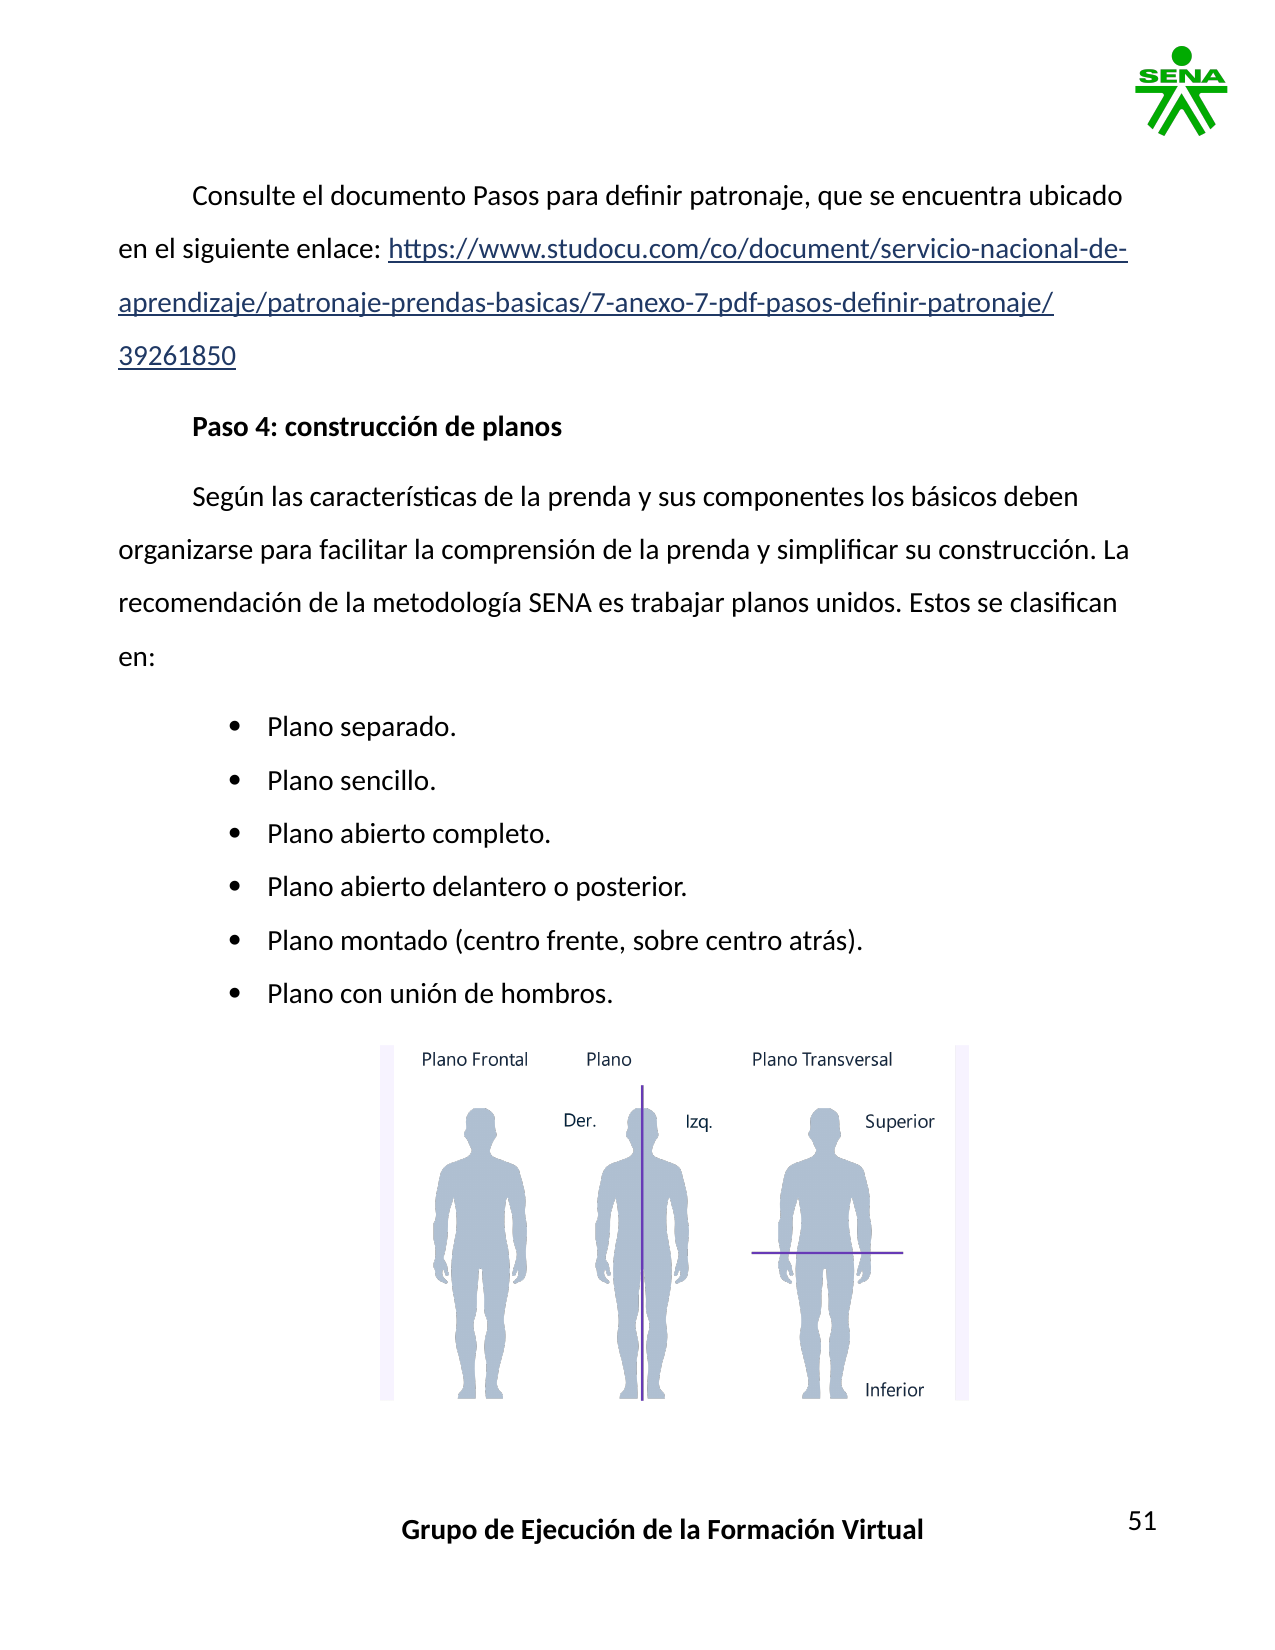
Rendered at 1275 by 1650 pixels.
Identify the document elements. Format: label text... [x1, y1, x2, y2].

text Según las características de la prenda y sus componentes los básicos deben organizarse para facilitar la comprensión de la prenda y simplificar su construcción. La recomendación de la metodología SENA es trabajar planos unidos. Estos se clasifican en: [118, 478, 1157, 674]
list Plano con unión de hombros. [229, 975, 1157, 1011]
list Plano montado (centro frente, sobre centro atrás). [229, 922, 1157, 957]
text Paso 4: construcción de planos [118, 408, 1157, 443]
list Plano abierto delantero o posterior. [229, 868, 1157, 904]
list Plano sencillo. [229, 762, 1157, 797]
picture [380, 1045, 969, 1401]
list Plano separado. [229, 708, 1157, 744]
list Plano abierto completo. [229, 815, 1157, 851]
text Consulte el documento Pasos para definir patronaje, que se encuentra ubicado en el siguiente enlace: https://www.studocu.com/co/document/servicio-nacional-de-aprendizaje/patronaje-prendas-basicas/7-anexo-7-pdf-pasos-definir-patronaje/39261850 [118, 177, 1157, 373]
picture [1135, 46, 1228, 136]
